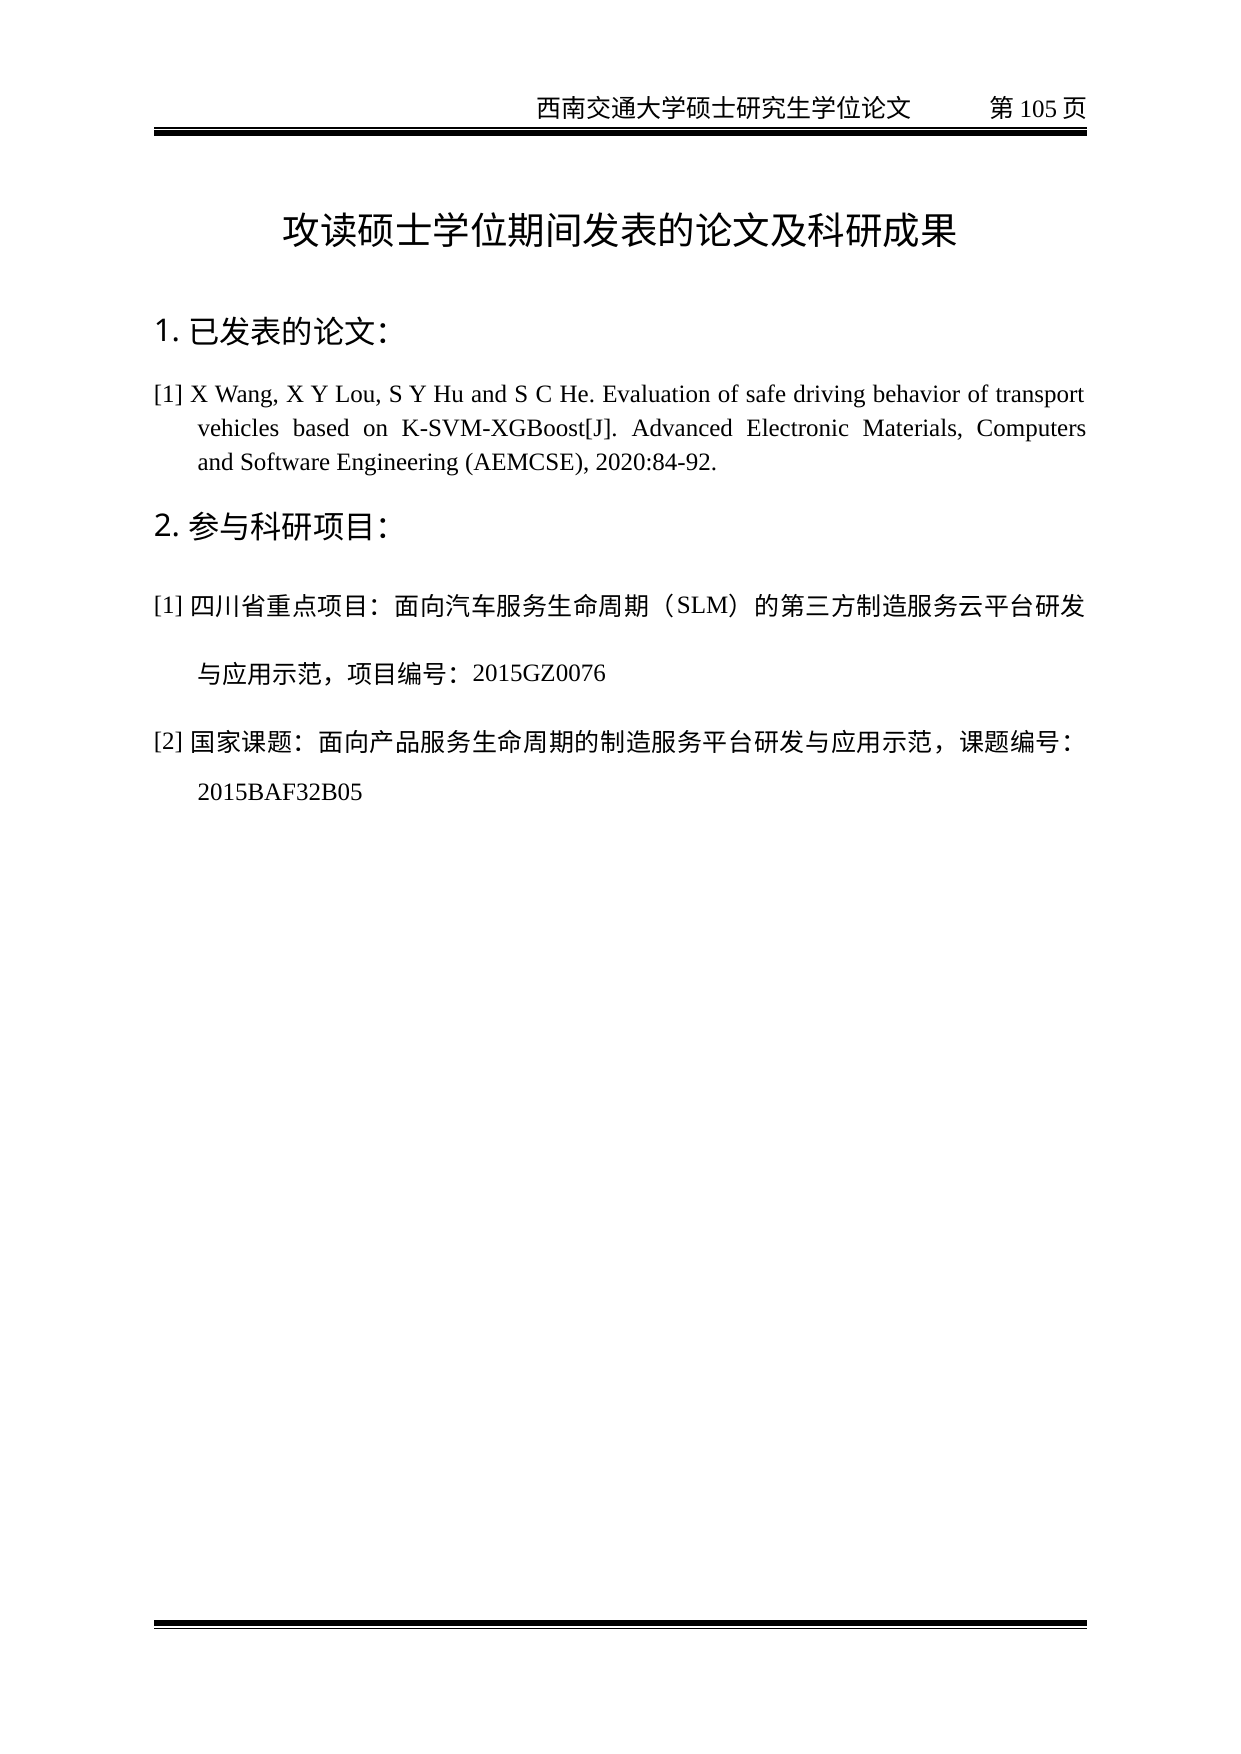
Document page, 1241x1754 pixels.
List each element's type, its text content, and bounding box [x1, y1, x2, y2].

text 1. 已发表的论文： [153, 296, 1087, 364]
subtitle 攻读硕士学位期间发表的论文及科研成果 [153, 194, 1087, 262]
list 国家课题：面向产品服务生命周期的制造服务平台研发与应用示范，课题编号：2015BAF32B05 [153, 707, 1087, 809]
list 四川省重点项目：面向汽车服务生命周期（SLM）的第三方制造服务云平台研发与应用示范，项目编号：2015GZ0076 [153, 571, 1087, 707]
text 2. 参与科研项目： [153, 491, 1087, 558]
list X Wang, X Y Lou, S Y Hu and S C He. Evaluation of safe driving behavior of transport vehicles based on K-SVM-XGBoost[J]. Advanced Electronic Materials, Computers and Software Engineering (AEMCSE), 2020:84-92. [153, 376, 1087, 478]
